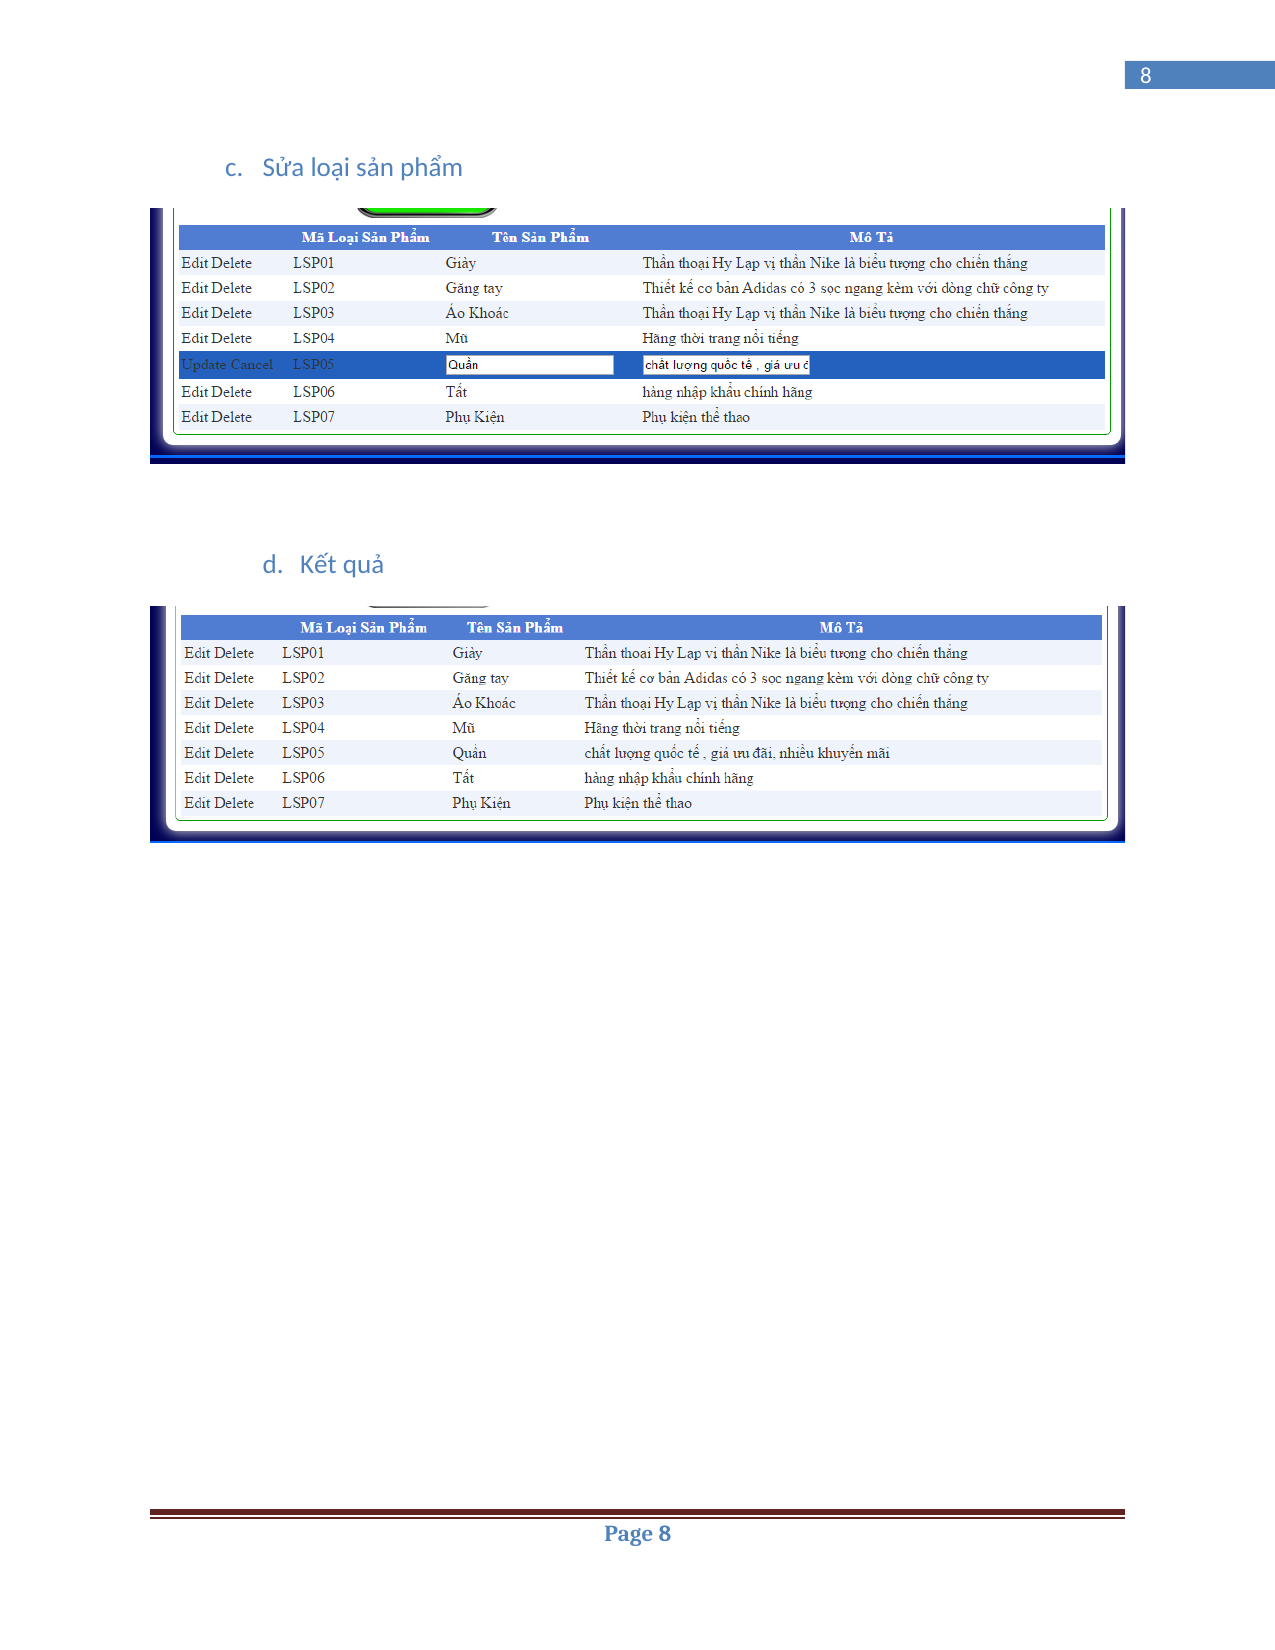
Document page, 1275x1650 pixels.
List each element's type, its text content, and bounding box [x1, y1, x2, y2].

list Sửa loại sản phẩm [225, 150, 1125, 183]
picture [150, 606, 1125, 843]
picture [150, 208, 1125, 464]
list Kết quả [262, 548, 1125, 581]
